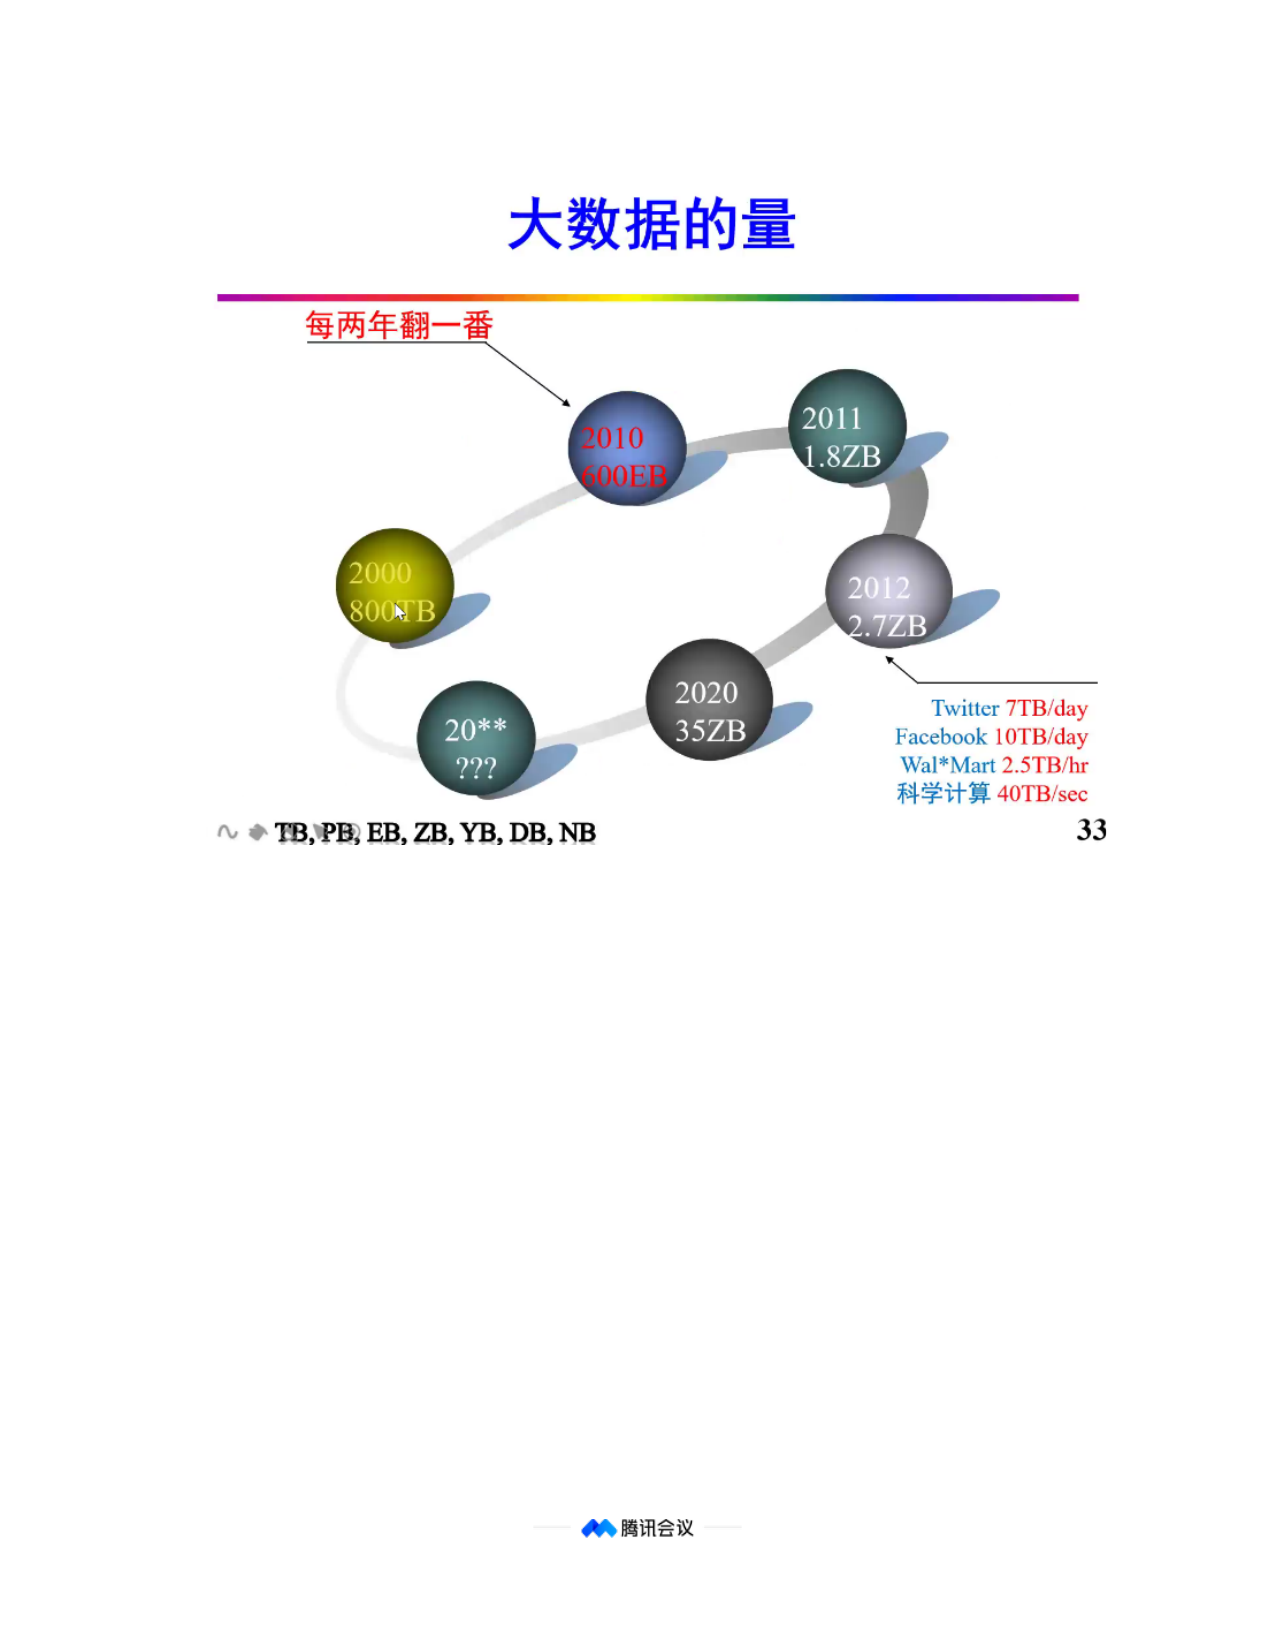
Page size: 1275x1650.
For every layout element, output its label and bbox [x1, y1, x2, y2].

picture [206, 150, 1107, 845]
picture [533, 1519, 742, 1538]
